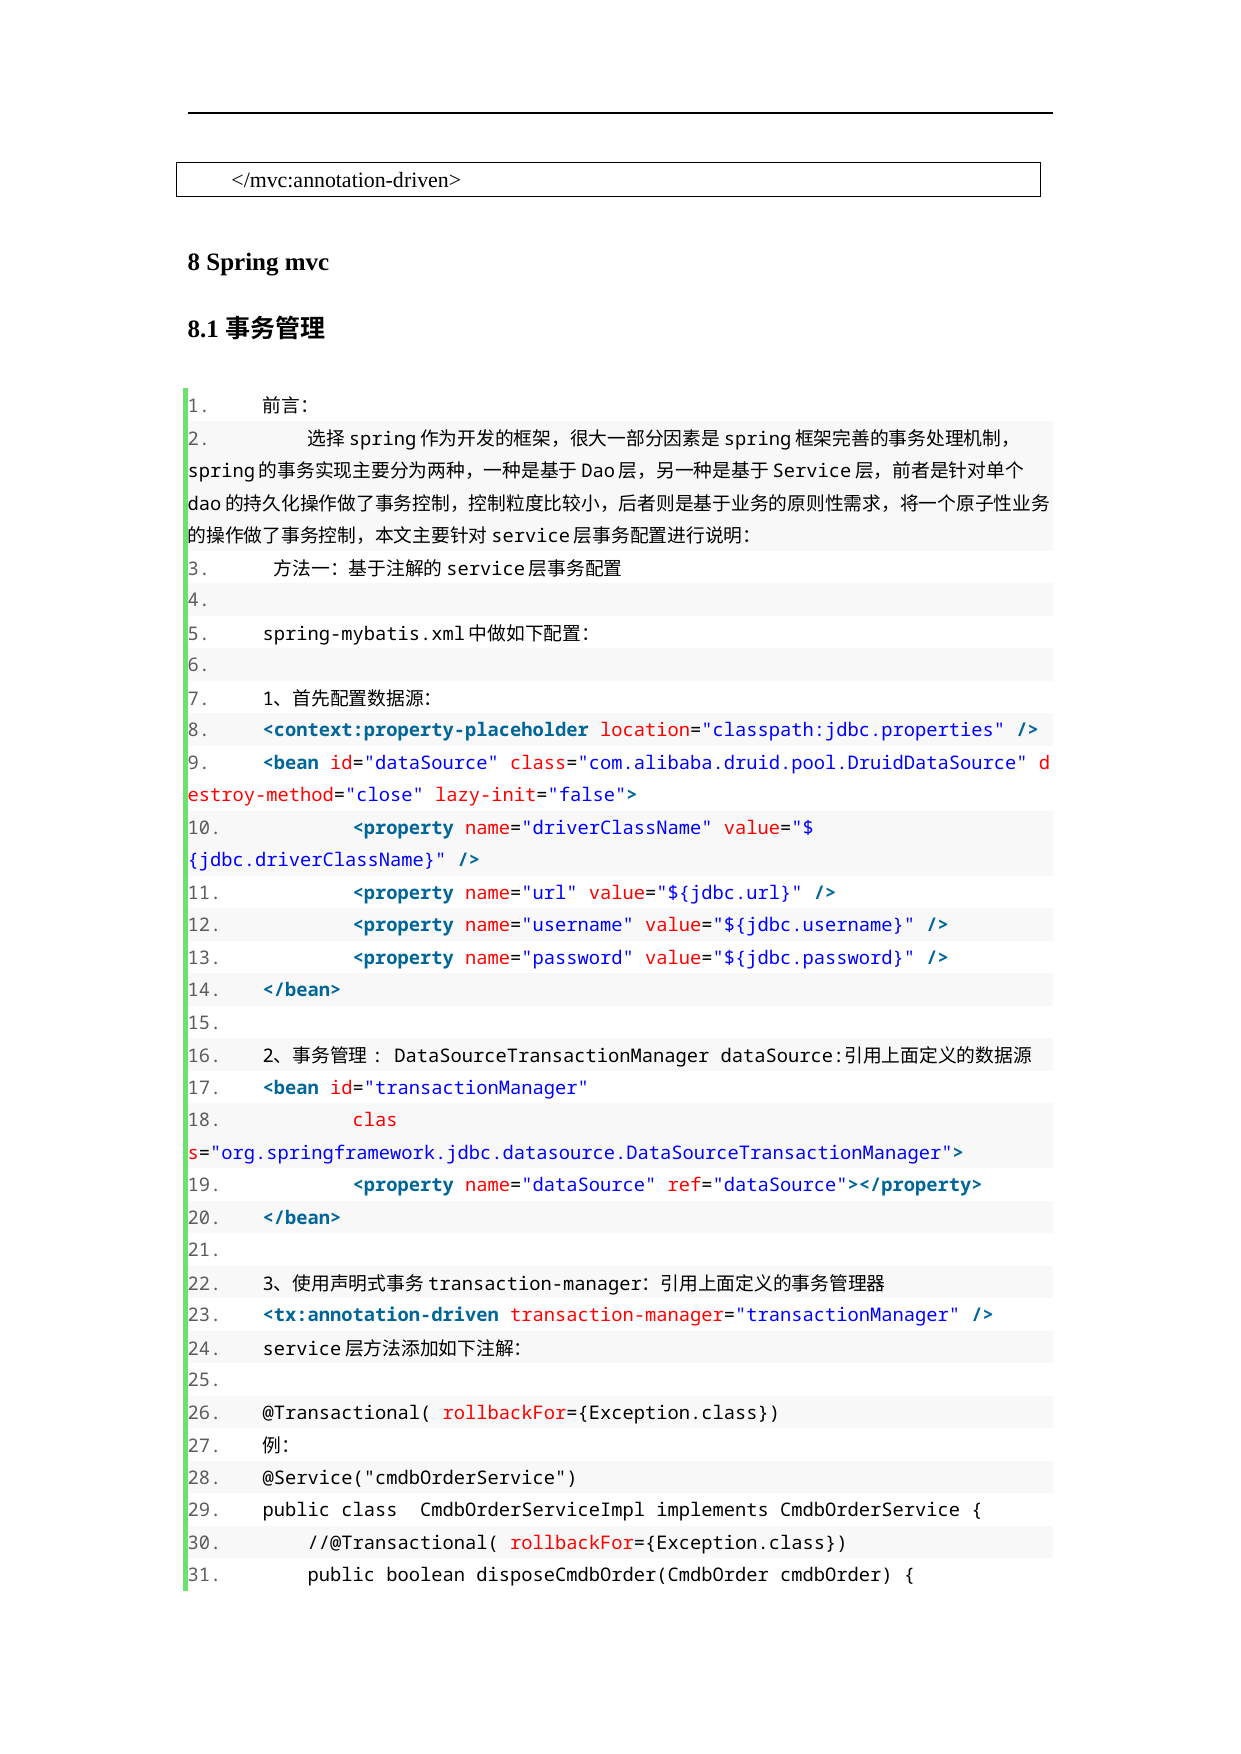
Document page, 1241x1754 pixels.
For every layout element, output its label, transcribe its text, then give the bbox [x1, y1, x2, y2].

list @Service("cmdbOrderService") [188, 1461, 1053, 1493]
list <property name="dataSource" ref="dataSource"></property> [188, 1168, 1053, 1201]
list 3、使用声明式事务 transaction-manager：引用上面定义的事务管理器 [188, 1266, 1053, 1298]
list 例： [188, 1428, 1053, 1461]
list 方法一：基于注解的service层事务配置 [188, 551, 1053, 583]
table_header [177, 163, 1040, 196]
list 选择spring作为开发的框架，很大一部分因素是spring框架完善的事务处理机制，spring的事务实现主要分为两种，一种是基于Dao层，另一种是基于Service层，前者是针对单个dao的持久化操作做了事务控制，控制粒度比较小，后者则是基于业务的原则性需求，将一个原子性业务的操作做了事务控制，本文主要针对service层事务配置进行说明： [188, 421, 1053, 551]
subtitle Spring mvc [187, 245, 1053, 278]
list spring-mybatis.xml中做如下配置： [188, 616, 1053, 648]
list public class CmdbOrderServiceImpl implements CmdbOrderService { [188, 1493, 1053, 1526]
list <context:property-placeholder location="classpath:jdbc.properties" /> [188, 713, 1053, 746]
list <property name="username" value="${jdbc.username}" /> [188, 908, 1053, 941]
list <bean id="transactionManager" [188, 1071, 1053, 1103]
list class="org.springframework.jdbc.datasource.DataSourceTransactionManager"> [188, 1103, 1053, 1168]
list 2、事务管理 : DataSourceTransactionManager dataSource:引用上面定义的数据源 [188, 1038, 1053, 1071]
list //@Transactional( rollbackFor={Exception.class}) [188, 1526, 1053, 1558]
list <property name="url" value="${jdbc.url}" /> [188, 876, 1053, 908]
list <bean id="dataSource" class="com.alibaba.druid.pool.DruidDataSource" destroy-method="close" lazy-init="false"> [188, 746, 1053, 811]
list </bean> [188, 1201, 1053, 1233]
list public boolean disposeCmdbOrder(CmdbOrder cmdbOrder) { [188, 1558, 1053, 1591]
list 前言： [188, 388, 1053, 421]
list <property name="driverClassName" value="${jdbc.driverClassName}" /> [188, 811, 1053, 876]
subtitle 事务管理 [187, 294, 1053, 359]
list </bean> [188, 973, 1053, 1006]
list service层方法添加如下注解： [188, 1331, 1053, 1363]
list @Transactional( rollbackFor={Exception.class}) [188, 1396, 1053, 1428]
list <property name="password" value="${jdbc.password}" /> [188, 941, 1053, 973]
list <tx:annotation-driven transaction-manager="transactionManager" /> [188, 1298, 1053, 1331]
list 1、首先配置数据源： [188, 681, 1053, 713]
